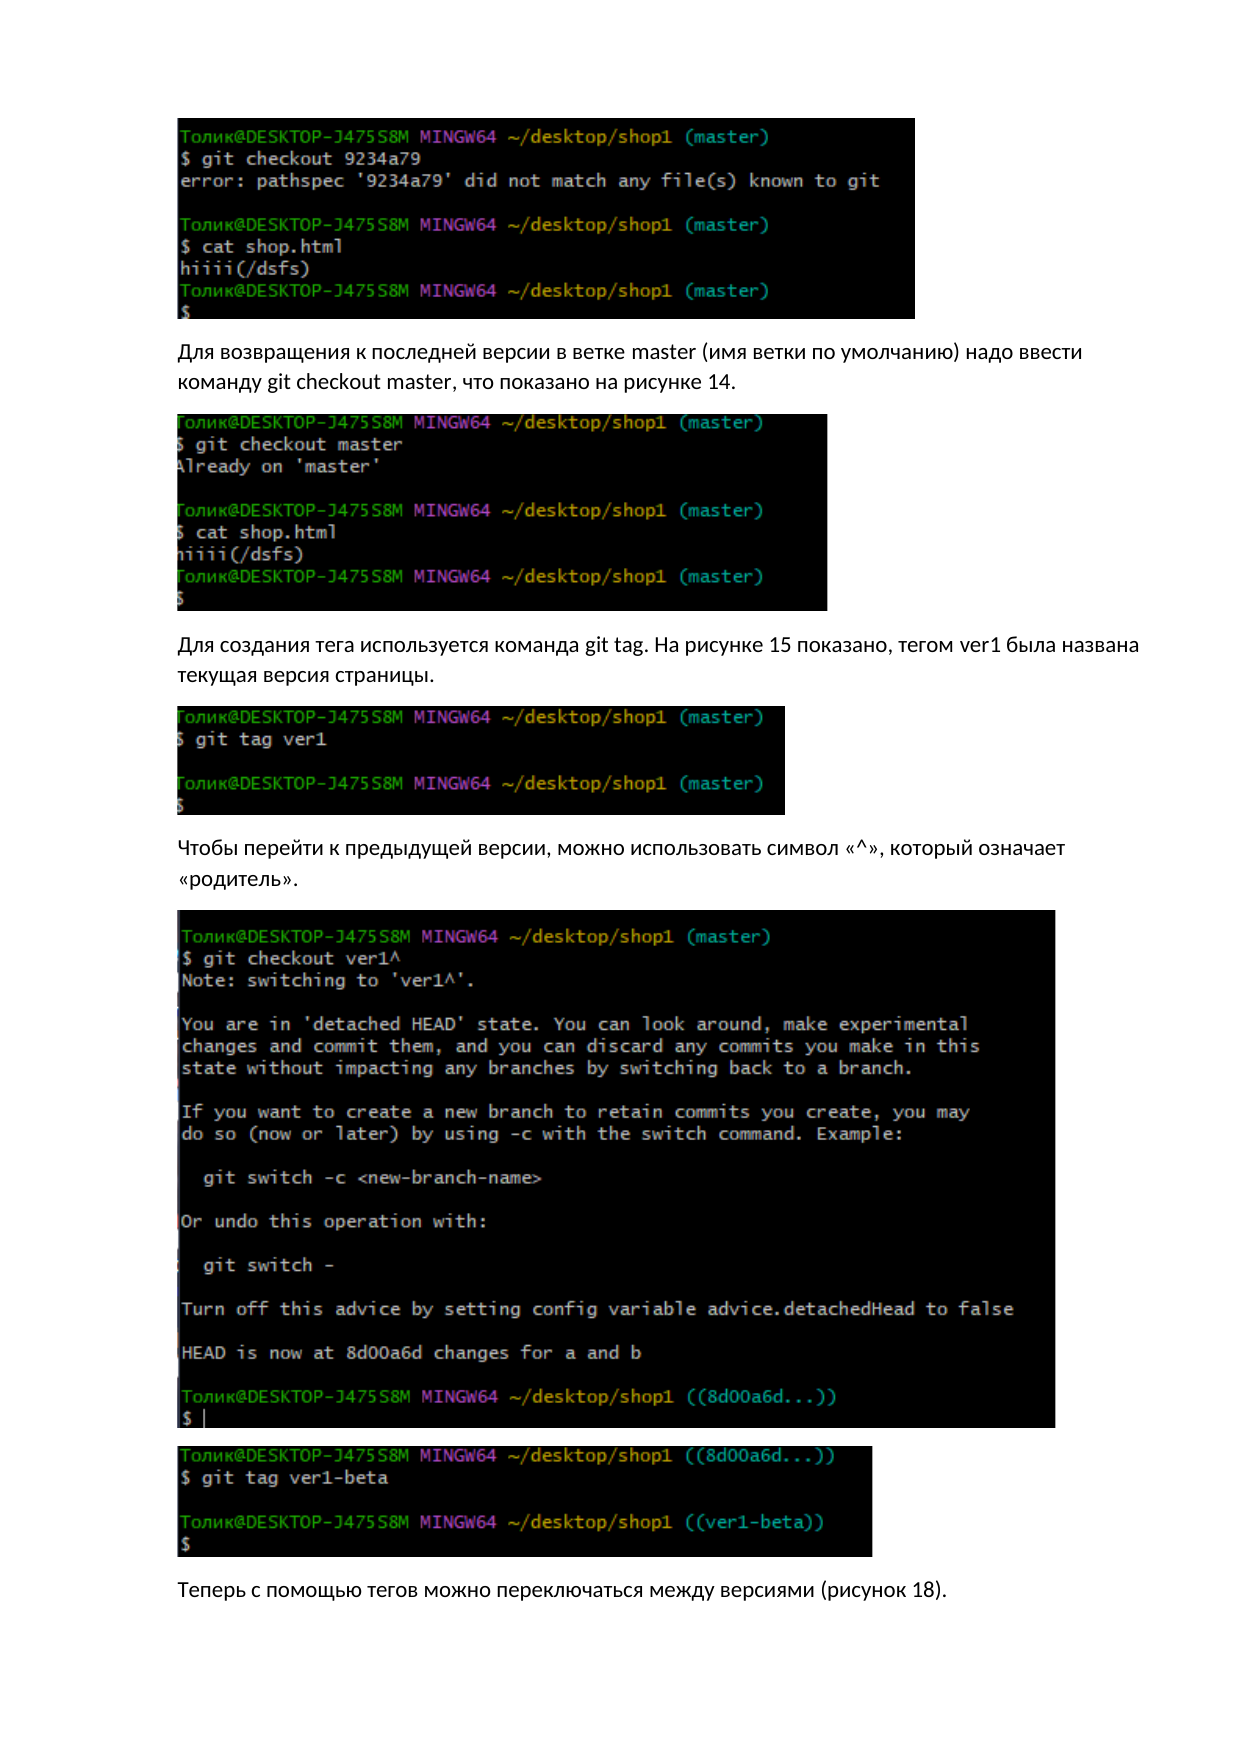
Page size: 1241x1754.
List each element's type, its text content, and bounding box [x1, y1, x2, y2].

text Теперь с помощью тегов можно переключаться между версиями (рисунок 18). [177, 1575, 1152, 1603]
picture [177, 1446, 873, 1557]
text Чтобы перейти к предыдущей версии, можно использовать символ «^», который означает «родитель». [177, 833, 1152, 892]
picture [177, 910, 1056, 1428]
picture [177, 706, 785, 815]
text Для возвращения к последней версии в ветке master (имя ветки по умолчанию) надо ввести команду git checkout master, что показано на рисунке 14. [177, 337, 1152, 395]
picture [177, 414, 828, 611]
picture [177, 118, 915, 319]
text Для создания тега используется команда git tag. На рисунке 15 показано, тегом ver1 была названа текущая версия страницы. [177, 630, 1152, 688]
